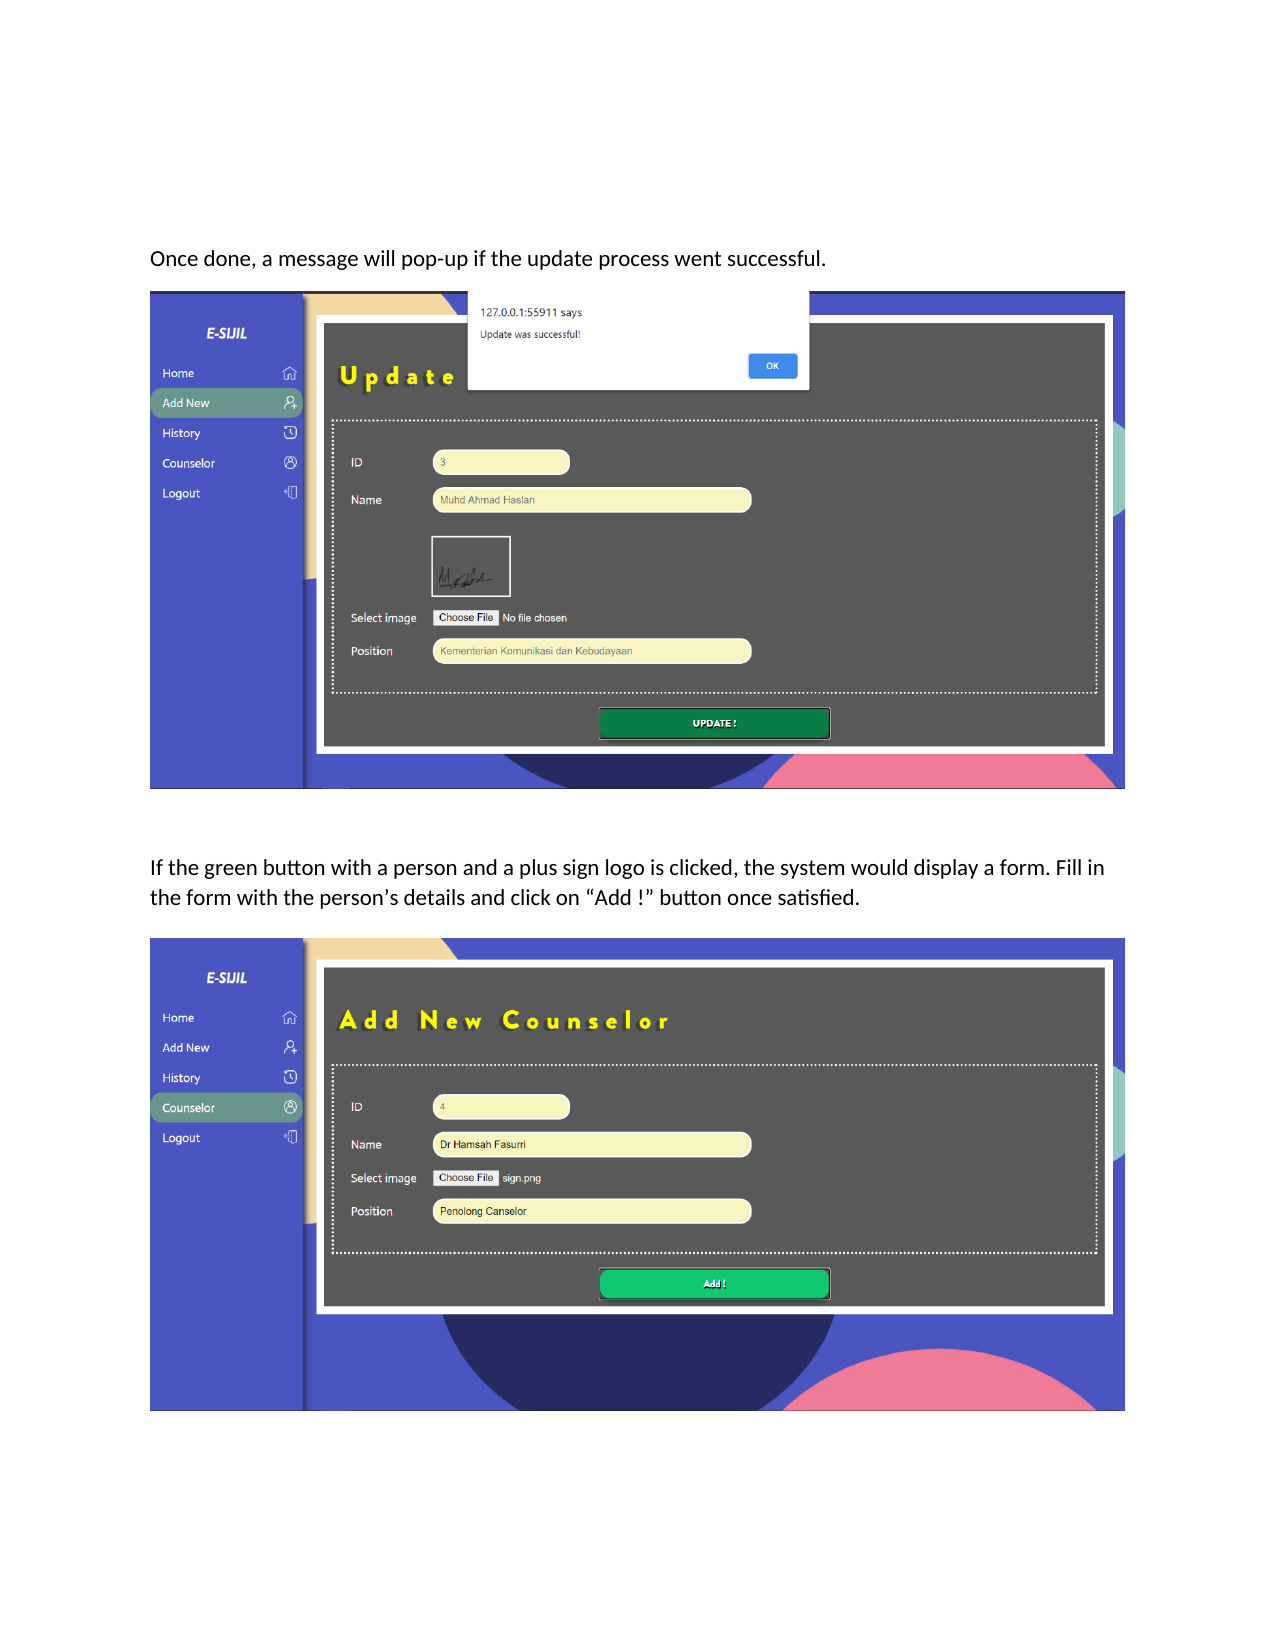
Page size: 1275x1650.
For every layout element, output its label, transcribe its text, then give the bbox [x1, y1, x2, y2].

text If the green button with a person and a plus sign logo is clicked, the system would display a form. Fill in the form with the person’s details and click on “Add !” button once satisfied. [150, 853, 1125, 911]
picture [150, 938, 1125, 1411]
text Once done, a message will pop-up if the update process went successful. [150, 244, 1125, 272]
picture [150, 291, 1125, 789]
